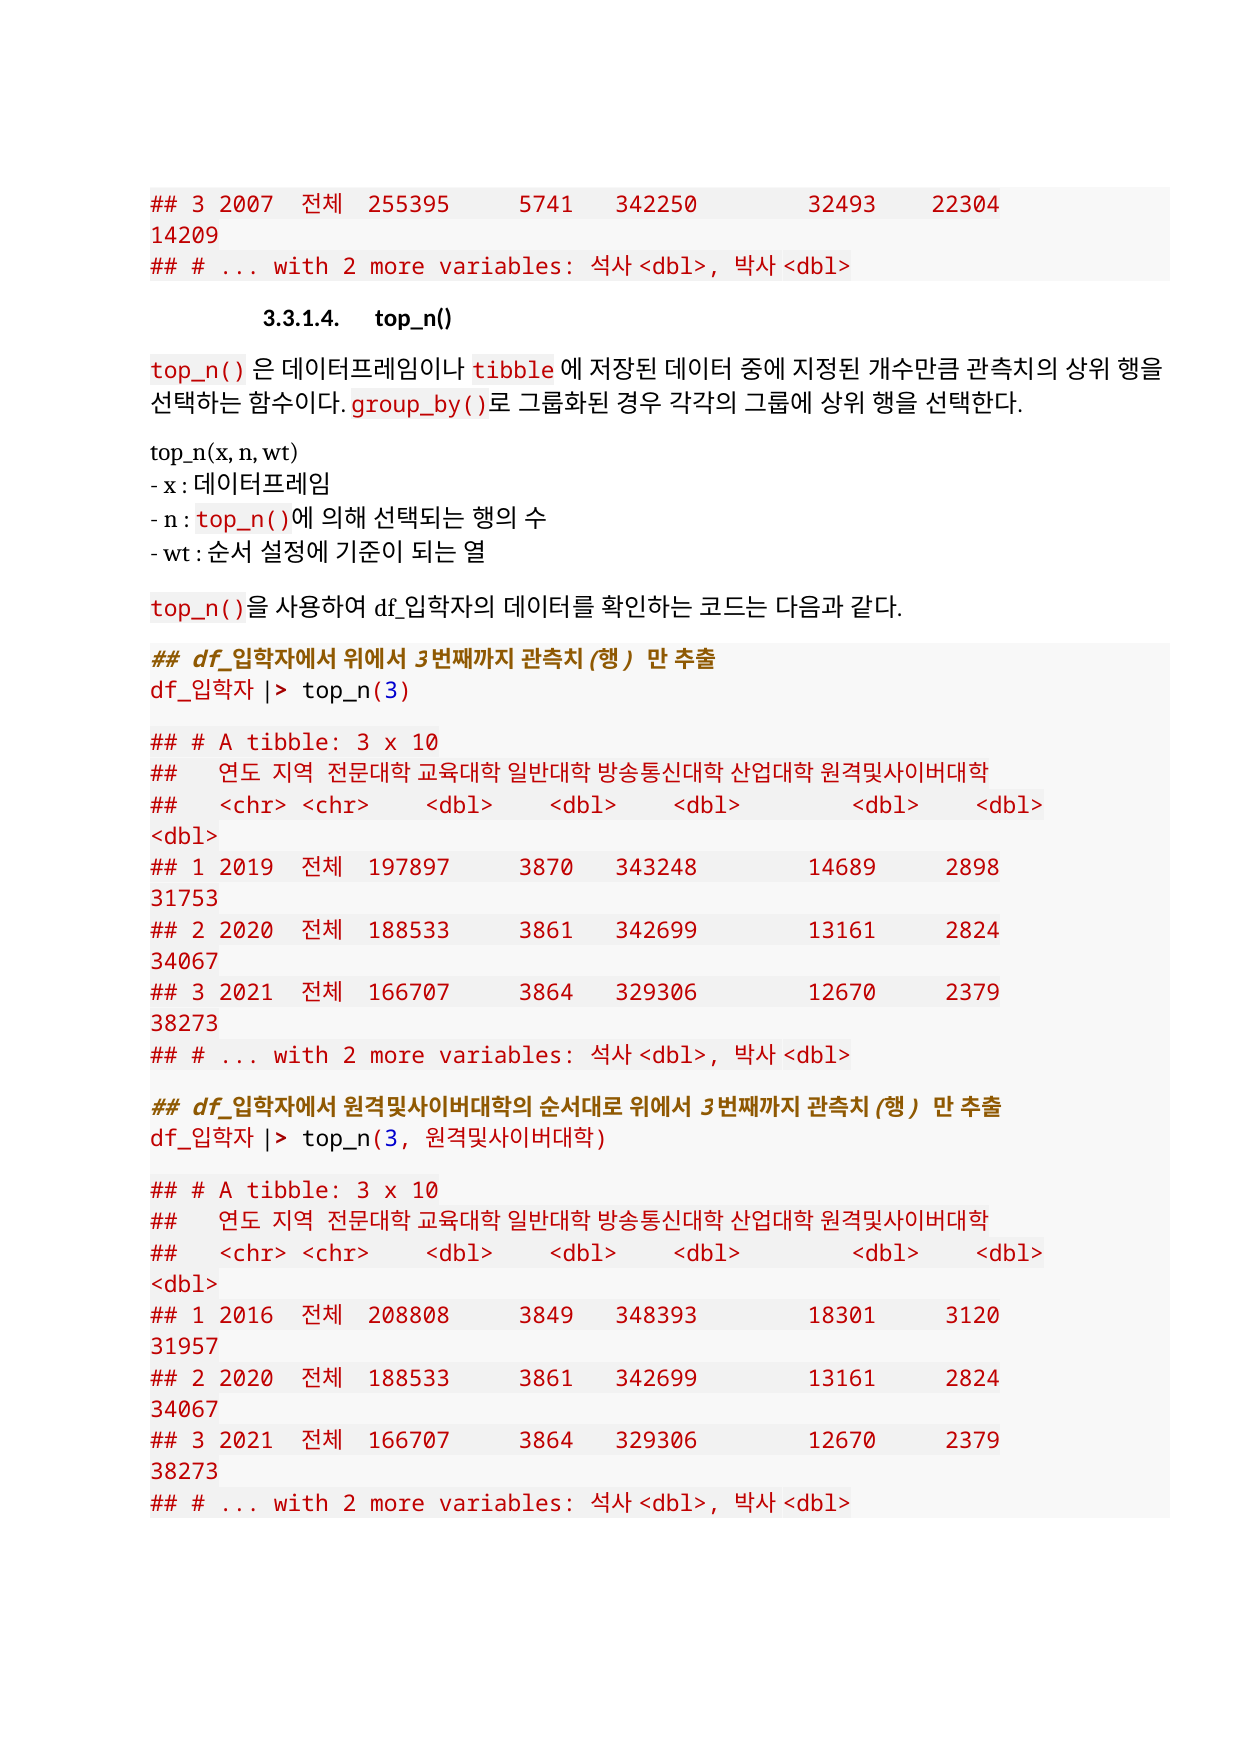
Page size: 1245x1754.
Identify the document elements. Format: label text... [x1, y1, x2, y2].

text top_n()을 사용하여 df_입학자의 데이터를 확인하는 코드는 다음과 같다. [150, 590, 1170, 624]
text ## # A tibble: 3 x 10 ## 연도 지역 전문대학 교육대학 일반대학 방송통신대학 산업대학 원격및사이버대학 ## <chr> <chr> <dbl> <dbl> <dbl> <dbl> <dbl> <dbl> ## 1 2016 전체 208808 3849 348393 18301 3120 31957 ## 2 2020 전체 188533 3861 342699 13161 2824 34067 ## 3 2021 전체 166707 3864 329306 12670 2379 38273 ## # ... with 2 more variables: 석사 <dbl>, 박사 <dbl> [219, 1174, 1170, 1518]
text ## df_입학자에서 원격및사이버대학의 순서대로 위에서 3번째까지 관측치(행) 만 추출 df_입학자 |> top_n(3, 원격및사이버대학) [608, 1091, 1170, 1153]
text ## df_입학자에서 위에서 3번째까지 관측치(행) 만 추출 df_입학자 |> top_n(3) [412, 643, 1170, 705]
text ## # A tibble: 3 x 10 ## 연도 지역 전문대학 교육대학 일반대학 방송통신대학 산업대학 원격및사이버대학 ## <chr> <chr> <dbl> <dbl> <dbl> <dbl> <dbl> <dbl> ## 1 2019 전체 197897 3870 343248 14689 2898 31753 ## 2 2020 전체 188533 3861 342699 13161 2824 34067 ## 3 2021 전체 166707 3864 329306 12670 2379 38273 ## # ... with 2 more variables: 석사 <dbl>, 박사 <dbl> [150, 726, 1170, 1070]
text top_n() 은 데이터프레임이나 tibble 에 저장된 데이터 중에 지정된 개수만큼 관측치의 상위 행을 선택하는 함수이다. group_by()로 그룹화된 경우 각각의 그룹에 상위 행을 선택한다. [150, 351, 1170, 419]
subtitle top_n() [262, 302, 1170, 333]
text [150, 187, 1170, 281]
text top_n(x, n, wt) - x : 데이터프레임 - n : top_n()에 의해 선택되는 행의 수 - wt : 순서 설정에 기준이 되는 열 [150, 438, 1170, 569]
